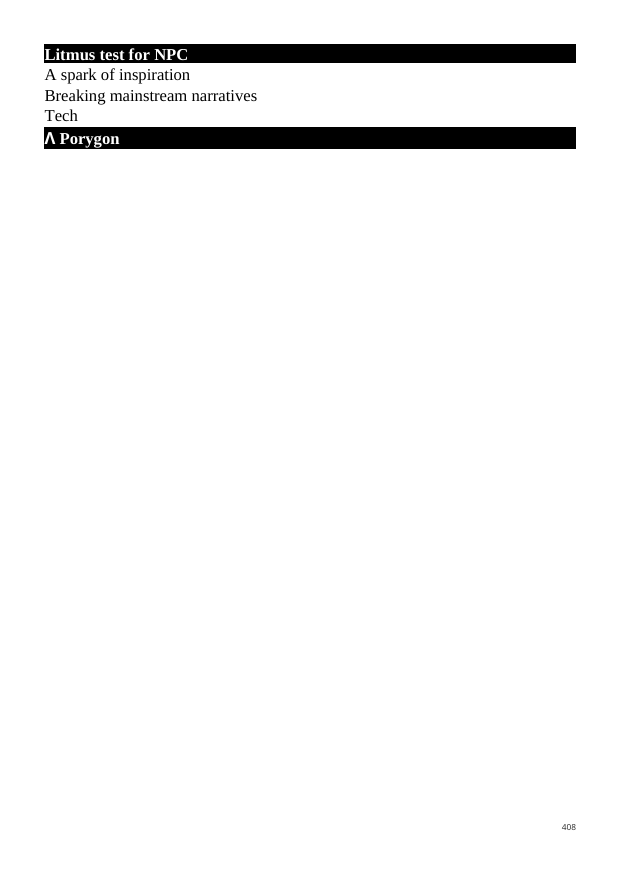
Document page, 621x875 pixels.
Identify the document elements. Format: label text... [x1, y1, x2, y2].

text A spark of inspiration [44, 65, 576, 84]
text Breaking mainstream narratives [44, 86, 576, 105]
subtitle Litmus test for NPC [44, 44, 576, 63]
text Tech [44, 106, 576, 125]
subtitle Λ Porygon [44, 127, 576, 149]
